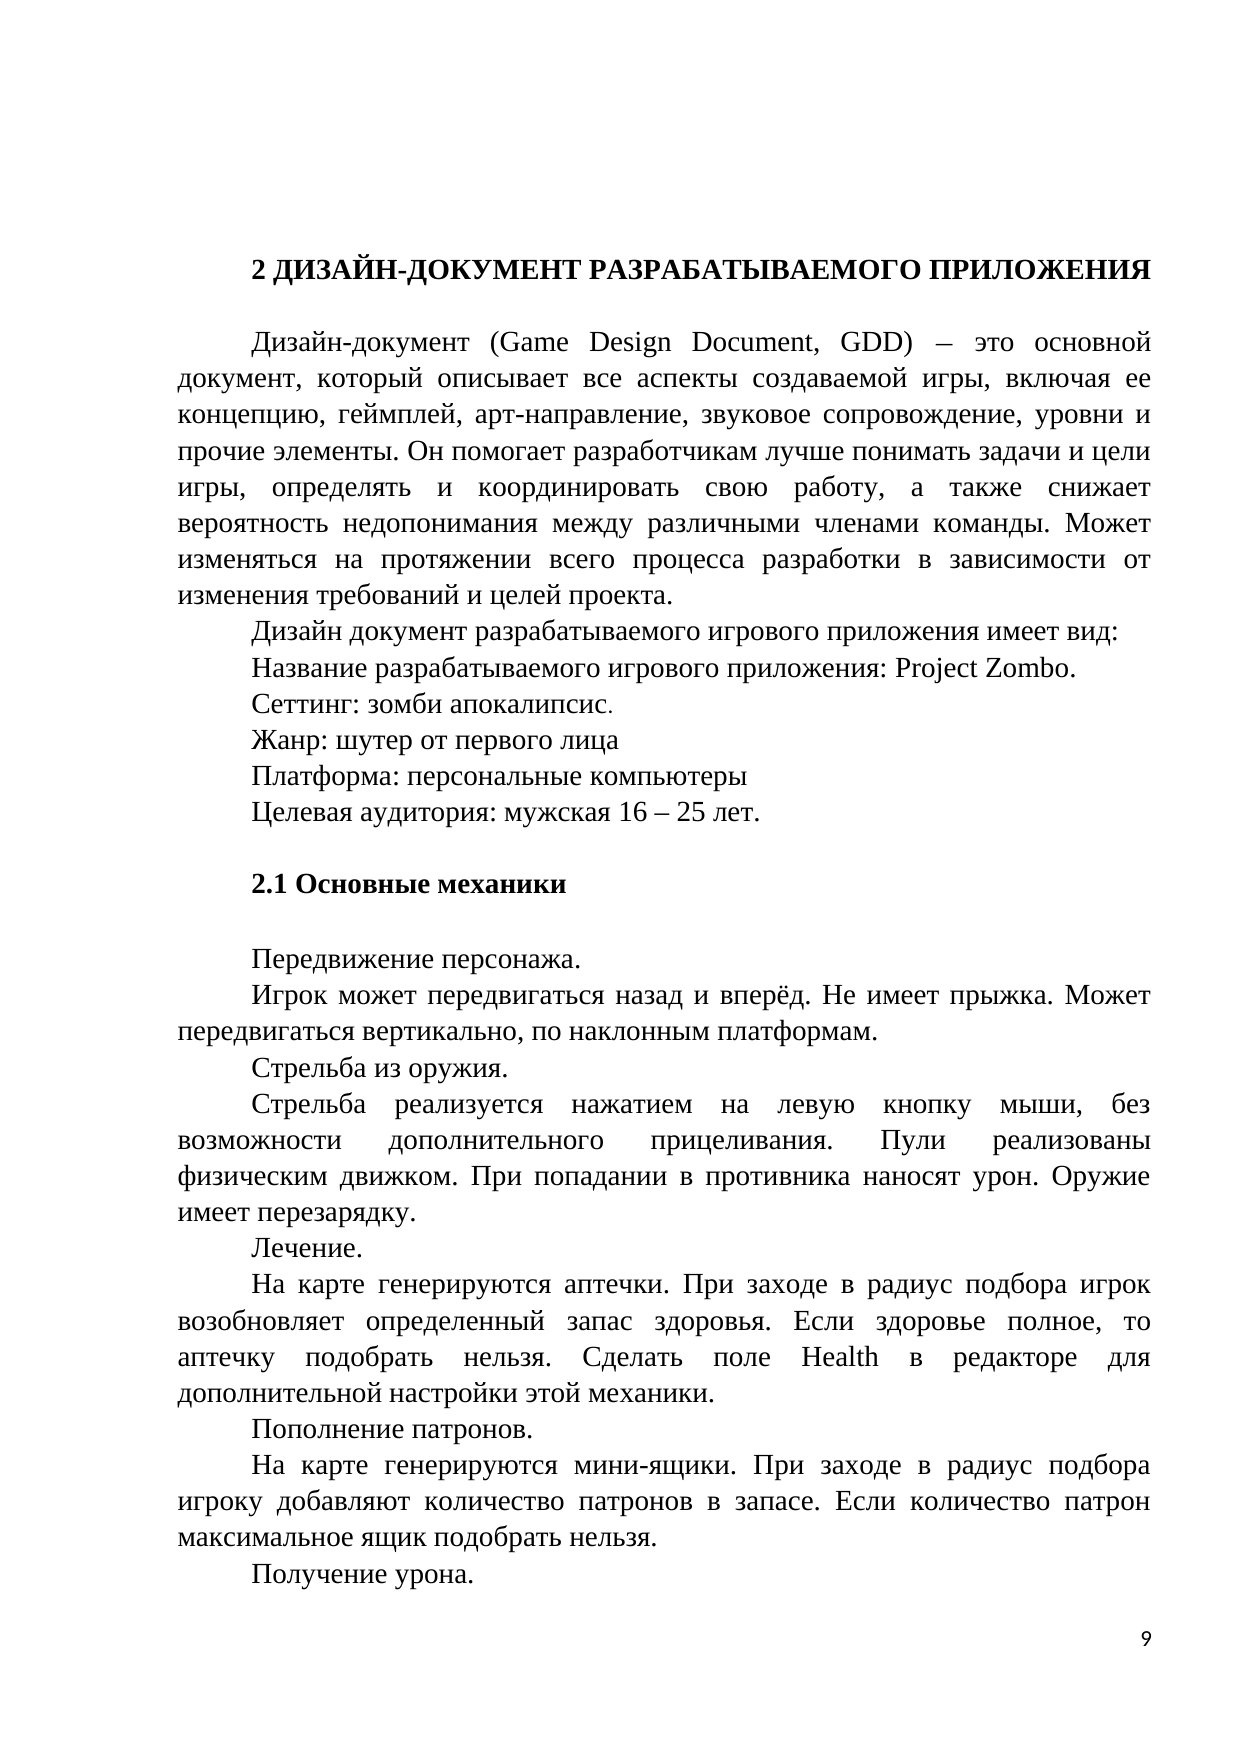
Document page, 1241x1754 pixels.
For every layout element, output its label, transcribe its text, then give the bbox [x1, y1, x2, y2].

text Жанр: шутер от первого лица [177, 722, 1152, 756]
text На карте генерируются мини-ящики. При заходе в радиус подбора игроку добавляют количество патронов в запасе. Если количество патрон максимальное ящик подобрать нельзя. [177, 1447, 1152, 1553]
text Целевая аудитория: мужская 16 – 25 лет. [177, 794, 1152, 828]
text Стрельба реализуется нажатием на левую кнопку мыши, без возможности дополнительного прицеливания. Пули реализованы физическим движком. При попадании в противника наносят урон. Оружие имеет перезарядку. [177, 1086, 1152, 1228]
text На карте генерируются аптечки. При заходе в радиус подбора игрок возобновляет определенный запас здоровья. Если здоровье полное, то аптечку подобрать нельзя. Сделать поле Health в редакторе для дополнительной настройки этой механики. [177, 1267, 1152, 1408]
subtitle 2 ДИЗАЙН-ДОКУМЕНТ РАЗРАБАТЫВАЕМОГО ПРИЛОЖЕНИЯ [251, 252, 1152, 286]
text Получение урона. [177, 1556, 1152, 1589]
text Дизайн документ разрабатываемого игрового приложения имеет вид: [177, 613, 1152, 647]
text Стрельба из оружия. [251, 1050, 1152, 1083]
text Пополнение патронов. [251, 1411, 1152, 1445]
text Лечение. [251, 1230, 1152, 1264]
text Игрок может передвигаться назад и вперёд. Не имеет прыжка. Может передвигаться вертикально, по наклонным платформам. [177, 977, 1152, 1047]
text Передвижение персонажа. [251, 941, 1152, 975]
subtitle 2.1 Основные механики [177, 867, 1152, 900]
text Сеттинг: зомби апокалипсис. [177, 686, 1152, 719]
text Платформа: персональные компьютеры [177, 758, 1152, 792]
text Дизайн-документ (Game Design Document, GDD) — это основной документ, который описывает все аспекты создаваемой игры, включая ее концепцию, геймплей, арт-направление, звуковое сопровождение, уровни и прочие элементы. Он помогает разработчикам лучше понимать задачи и цели игры, определять и координировать свою работу, а также снижает вероятность недопонимания между различными членами команды. Может изменяться на протяжении всего процесса разработки в зависимости от изменения требований и целей проекта. [177, 324, 1152, 611]
text Название разрабатываемого игрового приложения: Project Zombo. [177, 650, 1152, 683]
